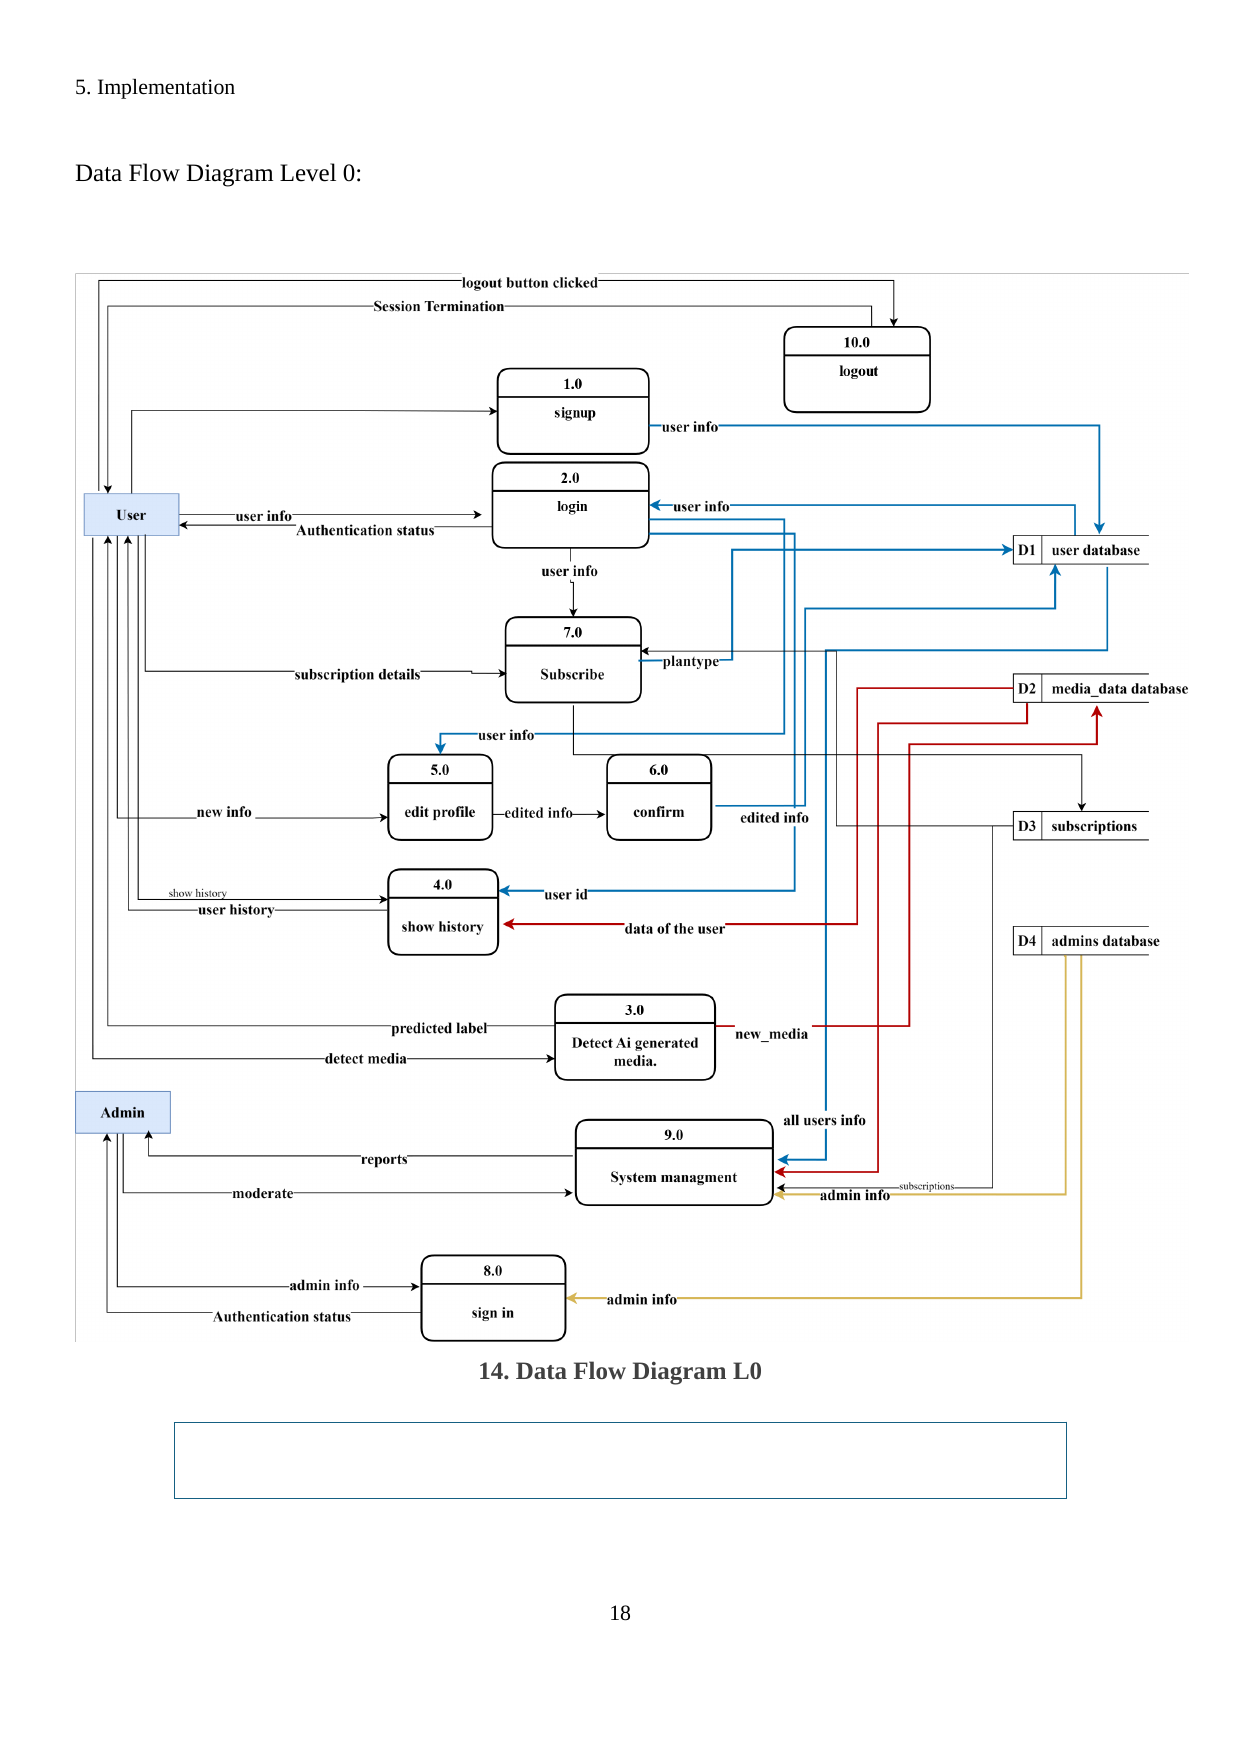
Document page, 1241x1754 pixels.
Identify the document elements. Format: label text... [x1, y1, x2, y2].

text 14. Data Flow Diagram L0 [75, 1356, 1165, 1409]
text Data Flow Diagram Level 0: [75, 158, 1165, 187]
picture [75, 273, 1189, 1342]
